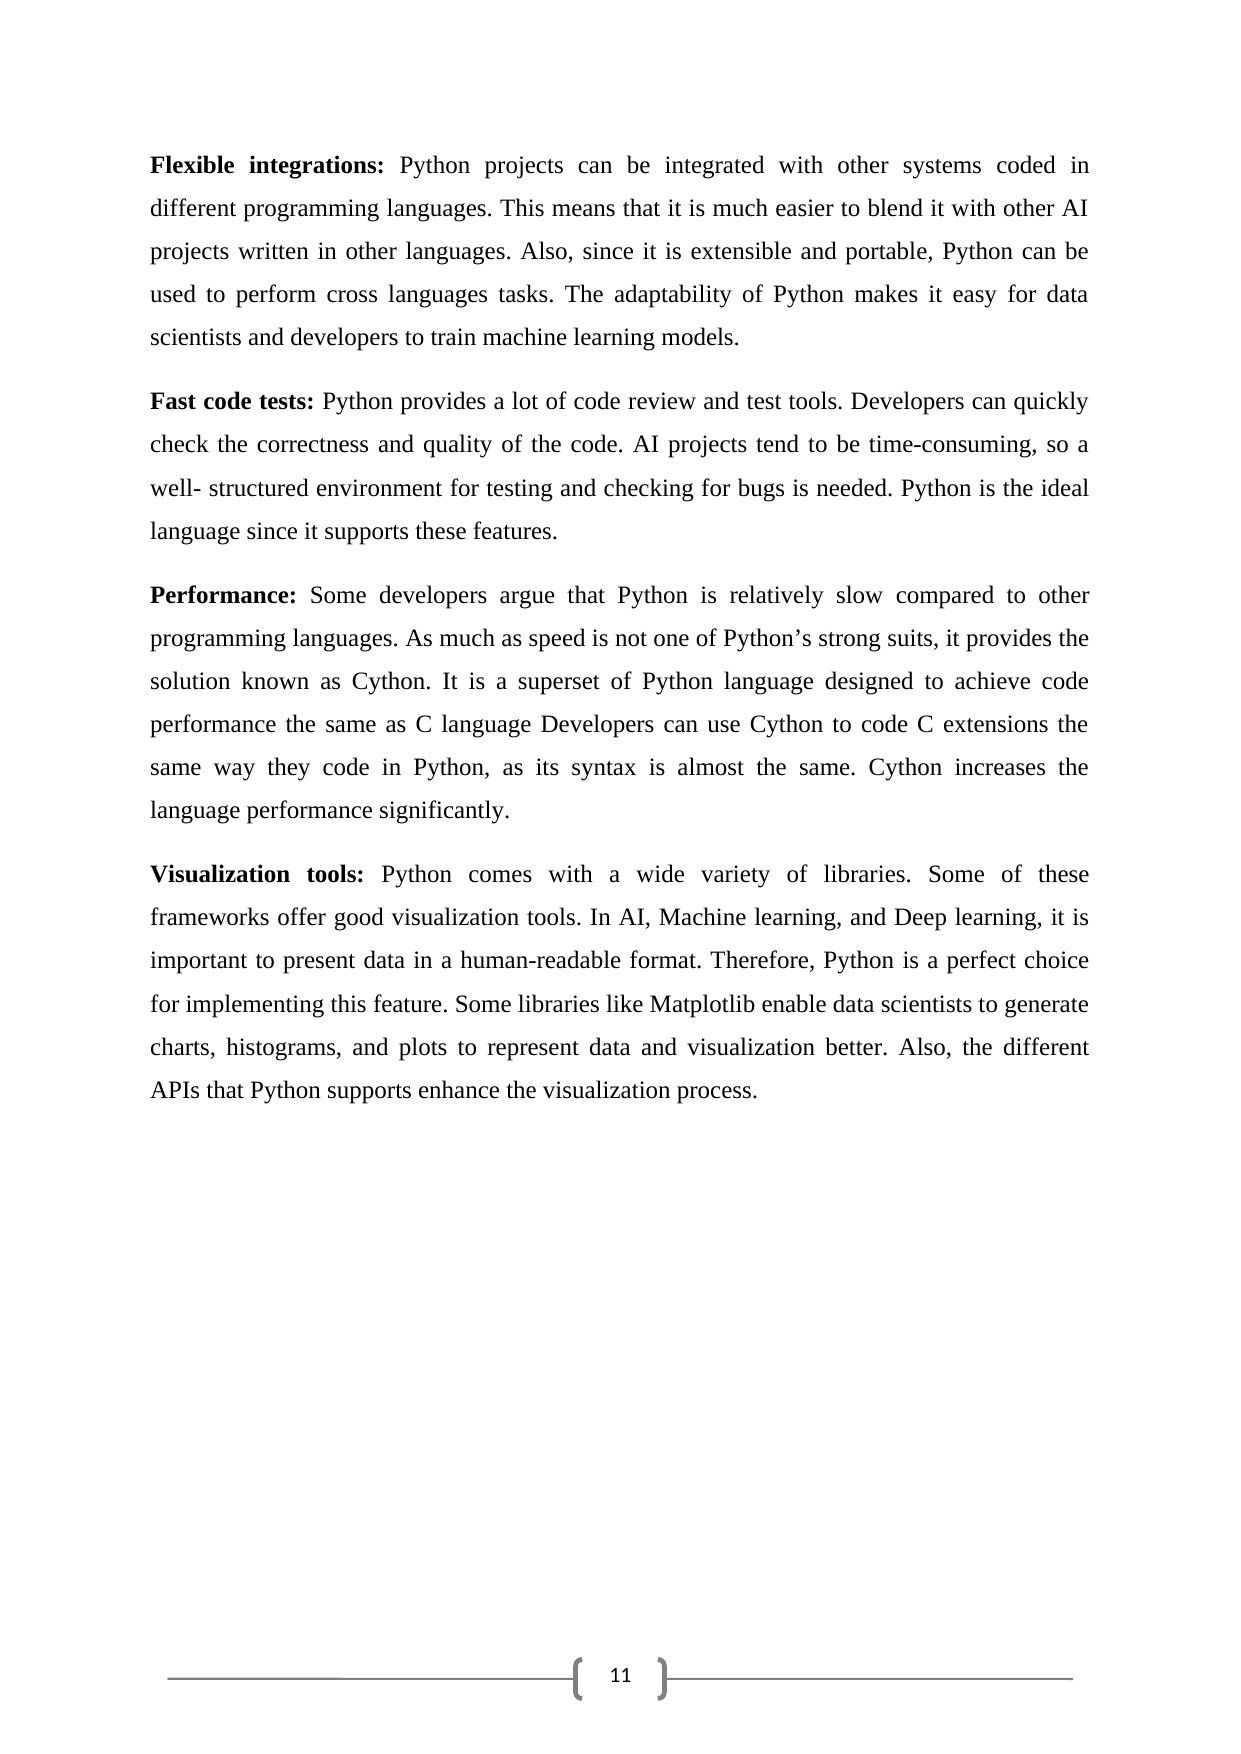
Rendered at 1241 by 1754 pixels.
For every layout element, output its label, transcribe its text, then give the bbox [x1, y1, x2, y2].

text Fast code tests: Python provides a lot of code review and test tools. Developers can quickly check the correctness and quality of the code. AI projects tend to be time-consuming, so a well- structured environment for testing and checking for bugs is needed. Python is the ideal language since it supports these features. [150, 386, 1090, 544]
text Visualization tools: Python comes with a wide variety of libraries. Some of these frameworks offer good visualization tools. In AI, Machine learning, and Deep learning, it is important to present data in a human-readable format. Therefore, Python is a perfect choice for implementing this feature. Some libraries like Matplotlib enable data scientists to generate charts, histograms, and plots to represent data and visualization better. Also, the different APIs that Python supports enhance the visualization process. [150, 859, 1090, 1104]
text Performance: Some developers argue that Python is relatively slow compared to other programming languages. As much as speed is not one of Python’s strong suits, it provides the solution known as Cython. It is a superset of Python language designed to achieve code performance the same as C language Developers can use Cython to code C extensions the same way they code in Python, as its syntax is almost the same. Cython increases the language performance significantly. [150, 580, 1090, 824]
text Flexible integrations: Python projects can be integrated with other systems coded in different programming languages. This means that it is much easier to blend it with other AI projects written in other languages. Also, since it is extensible and portable, Python can be used to perform cross languages tasks. The adaptability of Python makes it easy for data scientists and developers to train machine learning models. [150, 150, 1090, 351]
